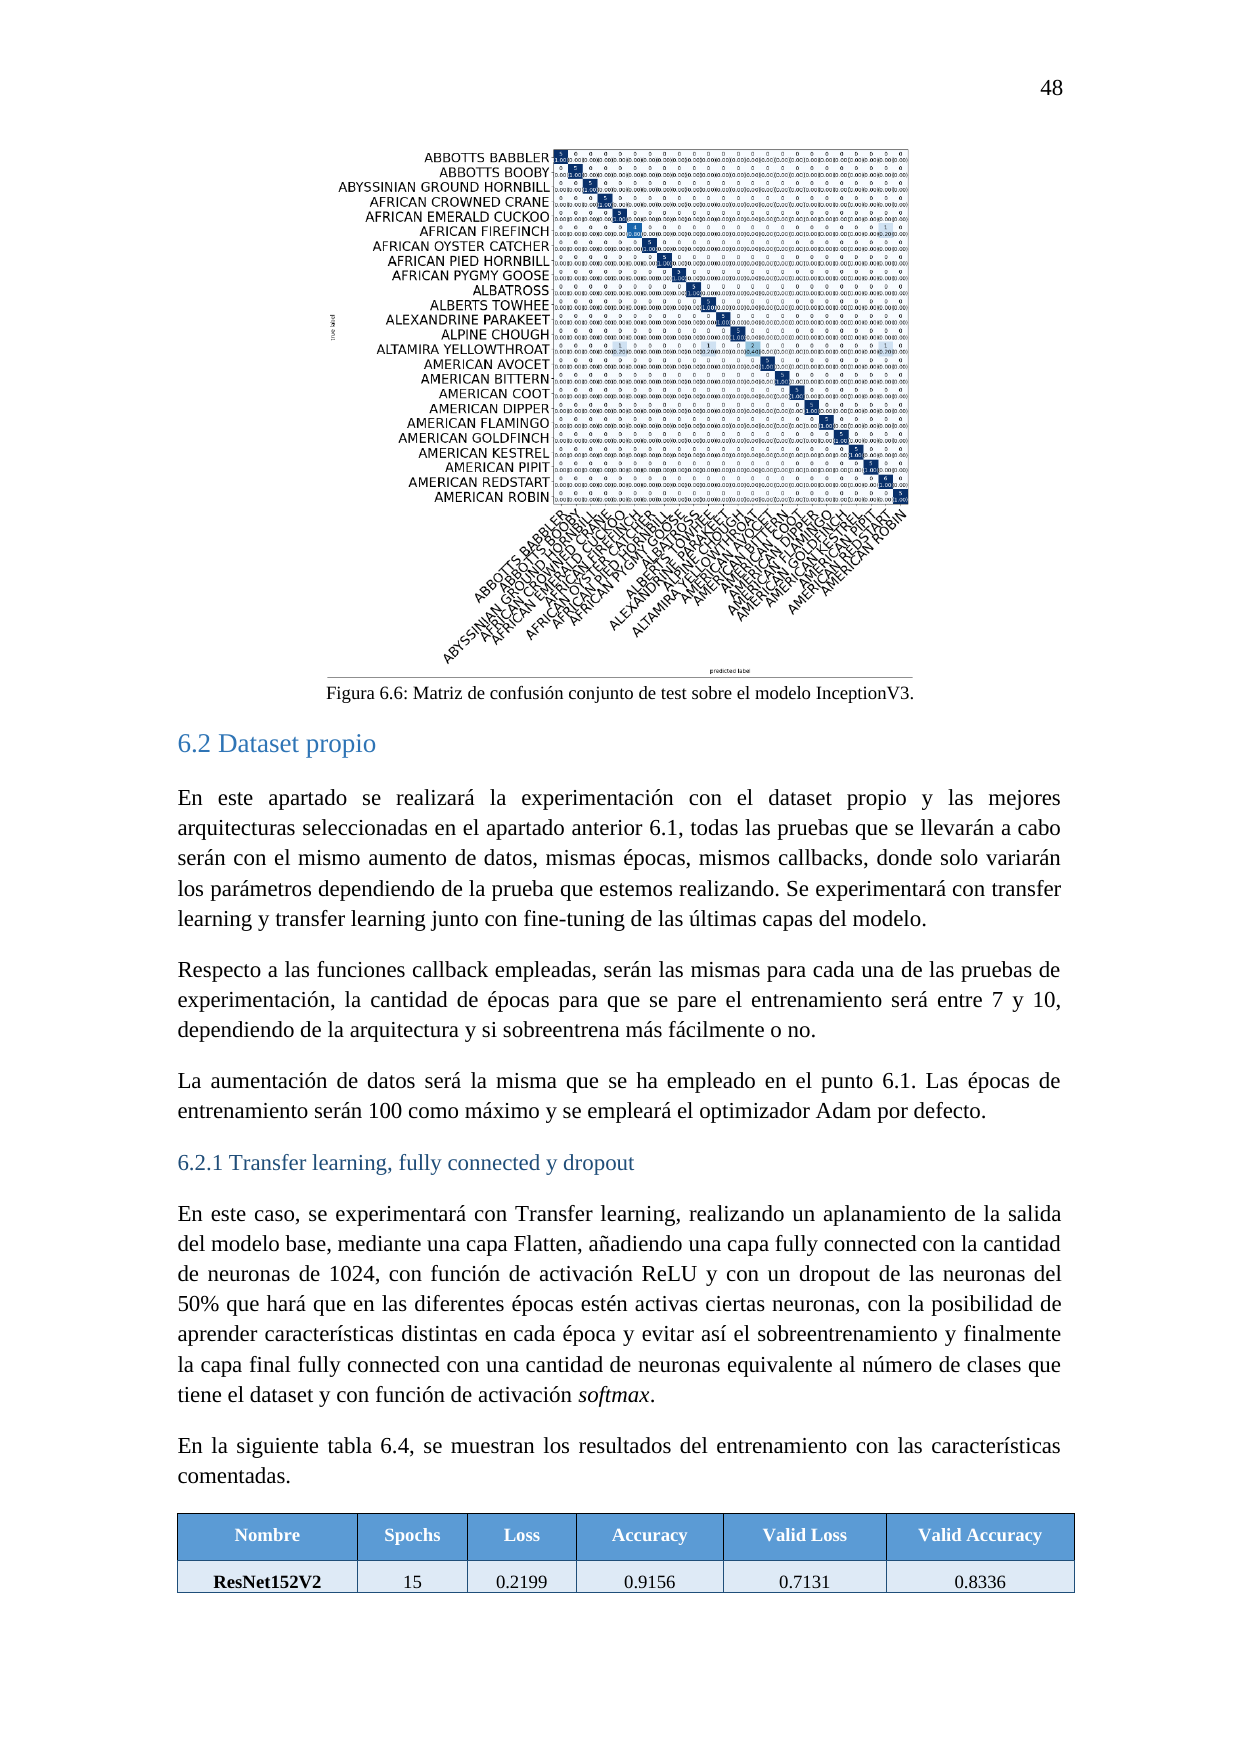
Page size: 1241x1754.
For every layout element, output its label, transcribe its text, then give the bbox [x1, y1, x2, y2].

table_cell 0.2199 [468, 1561, 576, 1592]
table_header Valid Loss [724, 1514, 886, 1560]
table_cell 0.8336 [887, 1561, 1074, 1592]
text Figura 6.6: Matriz de confusión conjunto de test sobre el modelo InceptionV3. [177, 682, 1063, 703]
text En este apartado se realizará la experimentación con el dataset propio y las mejores arquitecturas seleccionadas en el apartado anterior 6.1, todas las pruebas que se llevarán a cabo serán con el mismo aumento de datos, mismas épocas, mismos callbacks, donde solo variarán los parámetros dependiendo de la prueba que estemos realizando. Se experimentará con transfer learning y transfer learning junto con fine-tuning de las últimas capas del modelo. [177, 784, 1063, 931]
table_header Spochs [358, 1514, 467, 1560]
table_cell ResNet152V2 [178, 1561, 357, 1592]
text En este caso, se experimentará con Transfer learning, realizando un aplanamiento de la salida del modelo base, mediante una capa Flatten, añadiendo una capa fully connected con la cantidad de neuronas de 1024, con función de activación ReLU y con un dropout de las neuronas del 50% que hará que en las diferentes épocas estén activas ciertas neuronas, con la posibilidad de aprender características distintas en cada época y evitar así el sobreentrenamiento y finalmente la capa final fully connected con una cantidad de neuronas equivalente al número de clases que tiene el dataset y con función de activación softmax. [177, 1200, 1063, 1407]
table_header Loss [468, 1514, 576, 1560]
table_cell 0.9156 [577, 1561, 723, 1592]
table_header Valid Accuracy [887, 1514, 1074, 1560]
text En la siguiente tabla 6.4, se muestran los resultados del entrenamiento con las características comentadas. [177, 1432, 1063, 1488]
subtitle 6.2 Dataset propio [177, 727, 1063, 759]
table_cell 0.7131 [724, 1561, 886, 1592]
table_header Nombre [178, 1514, 357, 1560]
text La aumentación de datos será la misma que se ha empleado en el punto 6.1. Las épocas de entrenamiento serán 100 como máximo y se empleará el optimizador Adam por defecto. [177, 1067, 1063, 1124]
picture [327, 147, 913, 678]
subtitle 6.2.1 Transfer learning, fully connected y dropout [177, 1149, 1063, 1175]
text Respecto a las funciones callback empleadas, serán las mismas para cada una de las pruebas de experimentación, la cantidad de épocas para que se pare el entrenamiento será entre 7 y 10, dependiendo de la arquitectura y si sobreentrena más fácilmente o no. [177, 956, 1063, 1043]
table_header Accuracy [577, 1514, 723, 1560]
table_cell 15 [358, 1561, 467, 1592]
